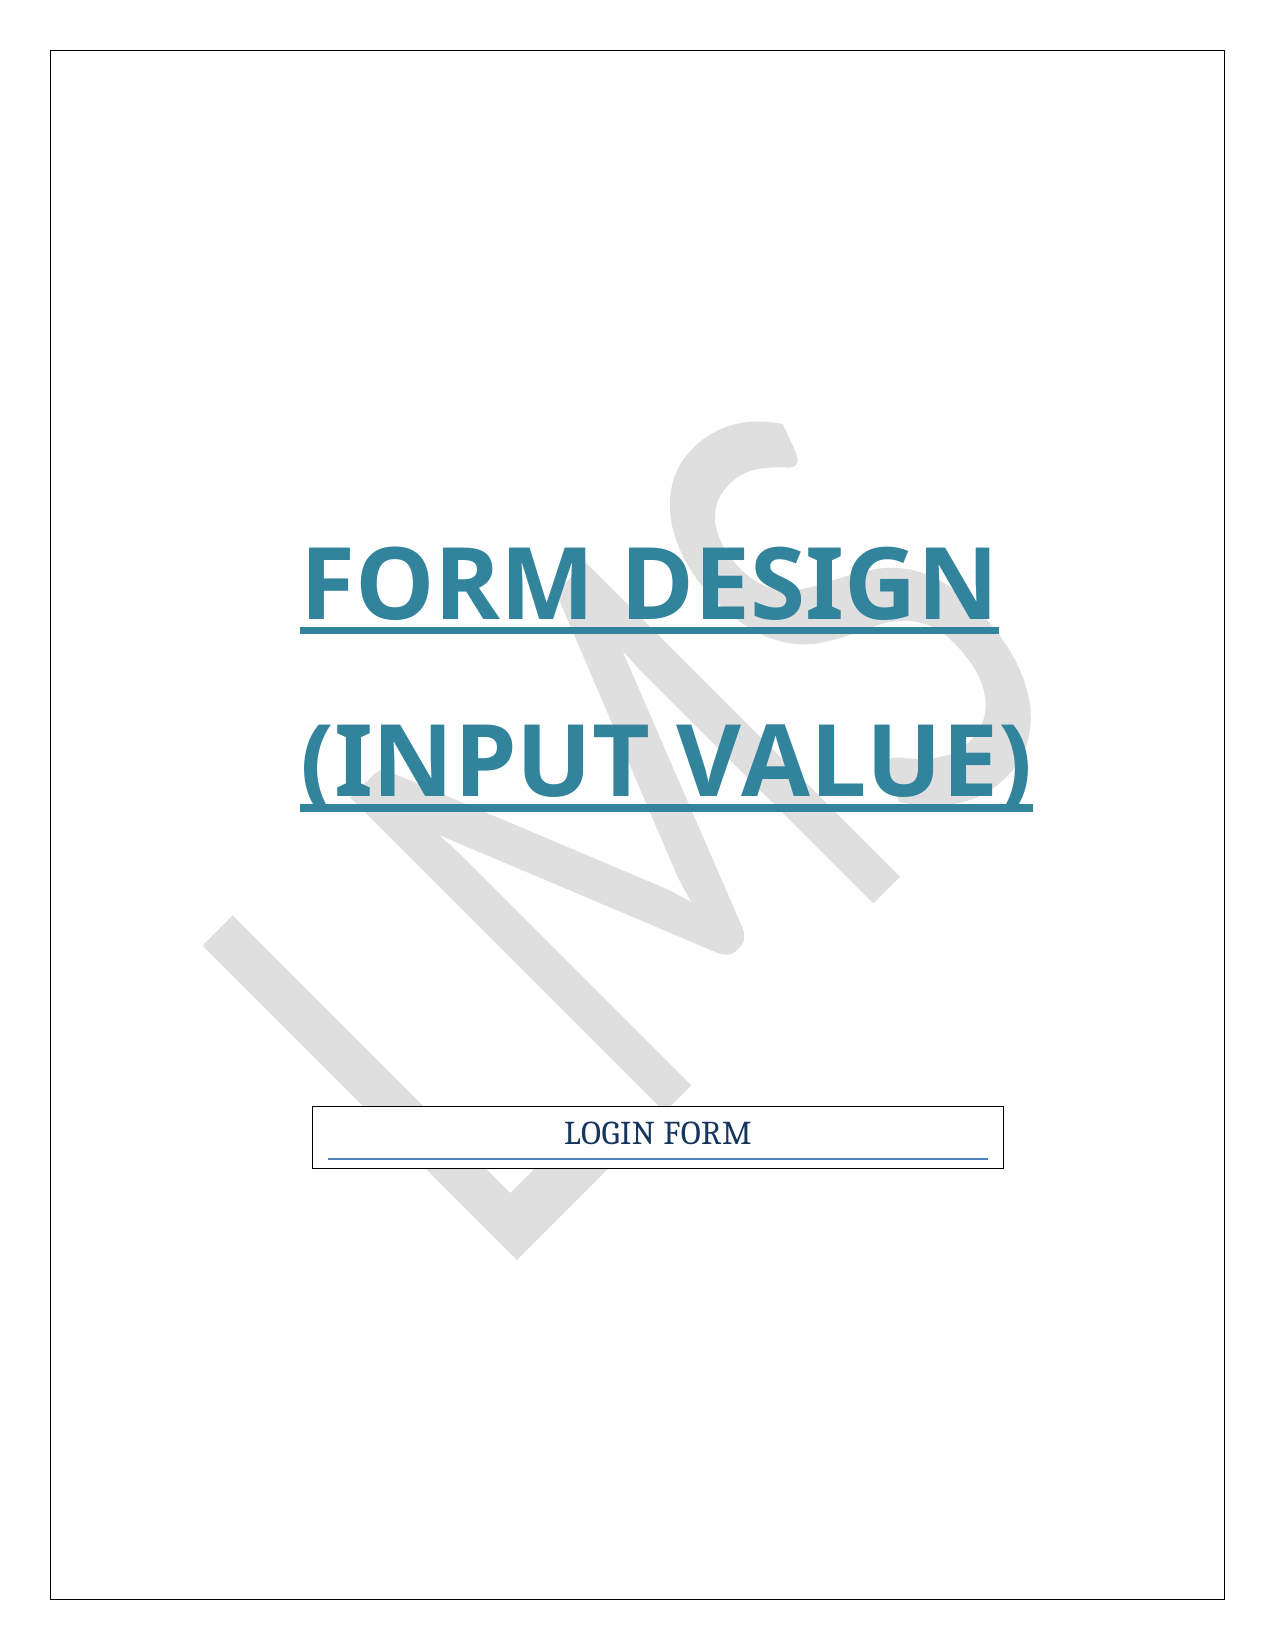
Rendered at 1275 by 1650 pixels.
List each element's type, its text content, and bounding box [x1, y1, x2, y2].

text form DESIGN [300, 512, 1125, 649]
text (input value) [225, 690, 1125, 826]
